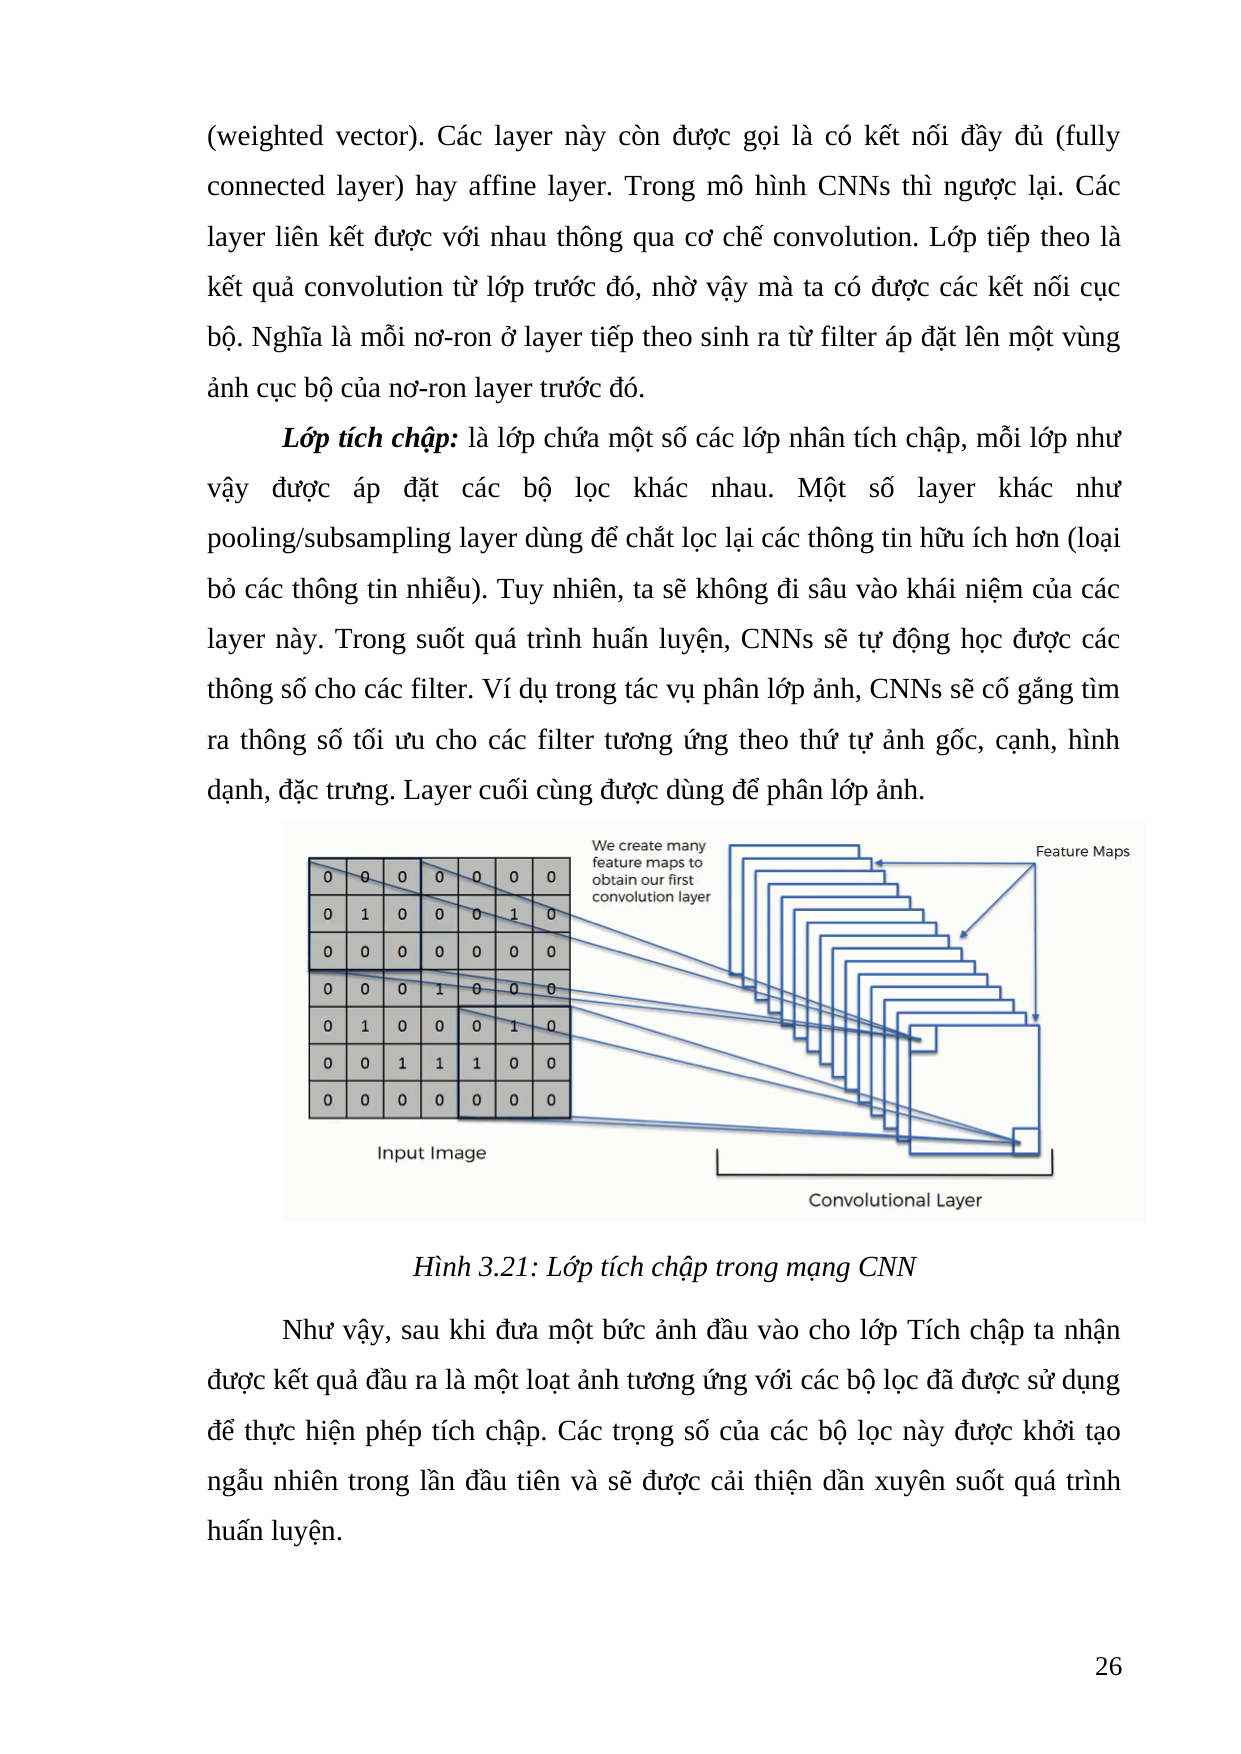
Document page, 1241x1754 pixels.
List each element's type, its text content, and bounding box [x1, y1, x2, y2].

picture [281, 822, 1147, 1223]
text Lớp tích chập: là lớp chứa một số các lớp nhân tích chập, mỗi lớp như vậy được áp đặt các bộ lọc khác nhau. Một số layer khác như pooling/subsampling layer dùng để chắt lọc lại các thông tin hữu ích hơn (loại bỏ các thông tin nhiễu). Tuy nhiên, ta sẽ không đi sâu vào khái niệm của các layer này. Trong suốt quá trình huấn luyện, CNNs sẽ tự động học được các thông số cho các filter. Ví dụ trong tác vụ phân lớp ảnh, CNNs sẽ cố gắng tìm ra thông số tối ưu cho các filter tương ứng theo thứ tự ảnh gốc, cạnh, hình dạnh, đặc trưng. Layer cuối cùng được dùng để phân lớp ảnh. [207, 420, 1122, 806]
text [207, 118, 1122, 403]
text Hình .: Lớp tích chập trong mạng CNN [207, 1249, 1122, 1283]
text Như vậy, sau khi đưa một bức ảnh đầu vào cho lớp Tích chập ta nhận được kết quả đầu ra là một loạt ảnh tương ứng với các bộ lọc đã được sử dụng để thực hiện phép tích chập. Các trọng số của các bộ lọc này được khởi tạo ngẫu nhiên trong lần đầu tiên và sẽ được cải thiện dần xuyên suốt quá trình huấn luyện. [207, 1312, 1122, 1547]
